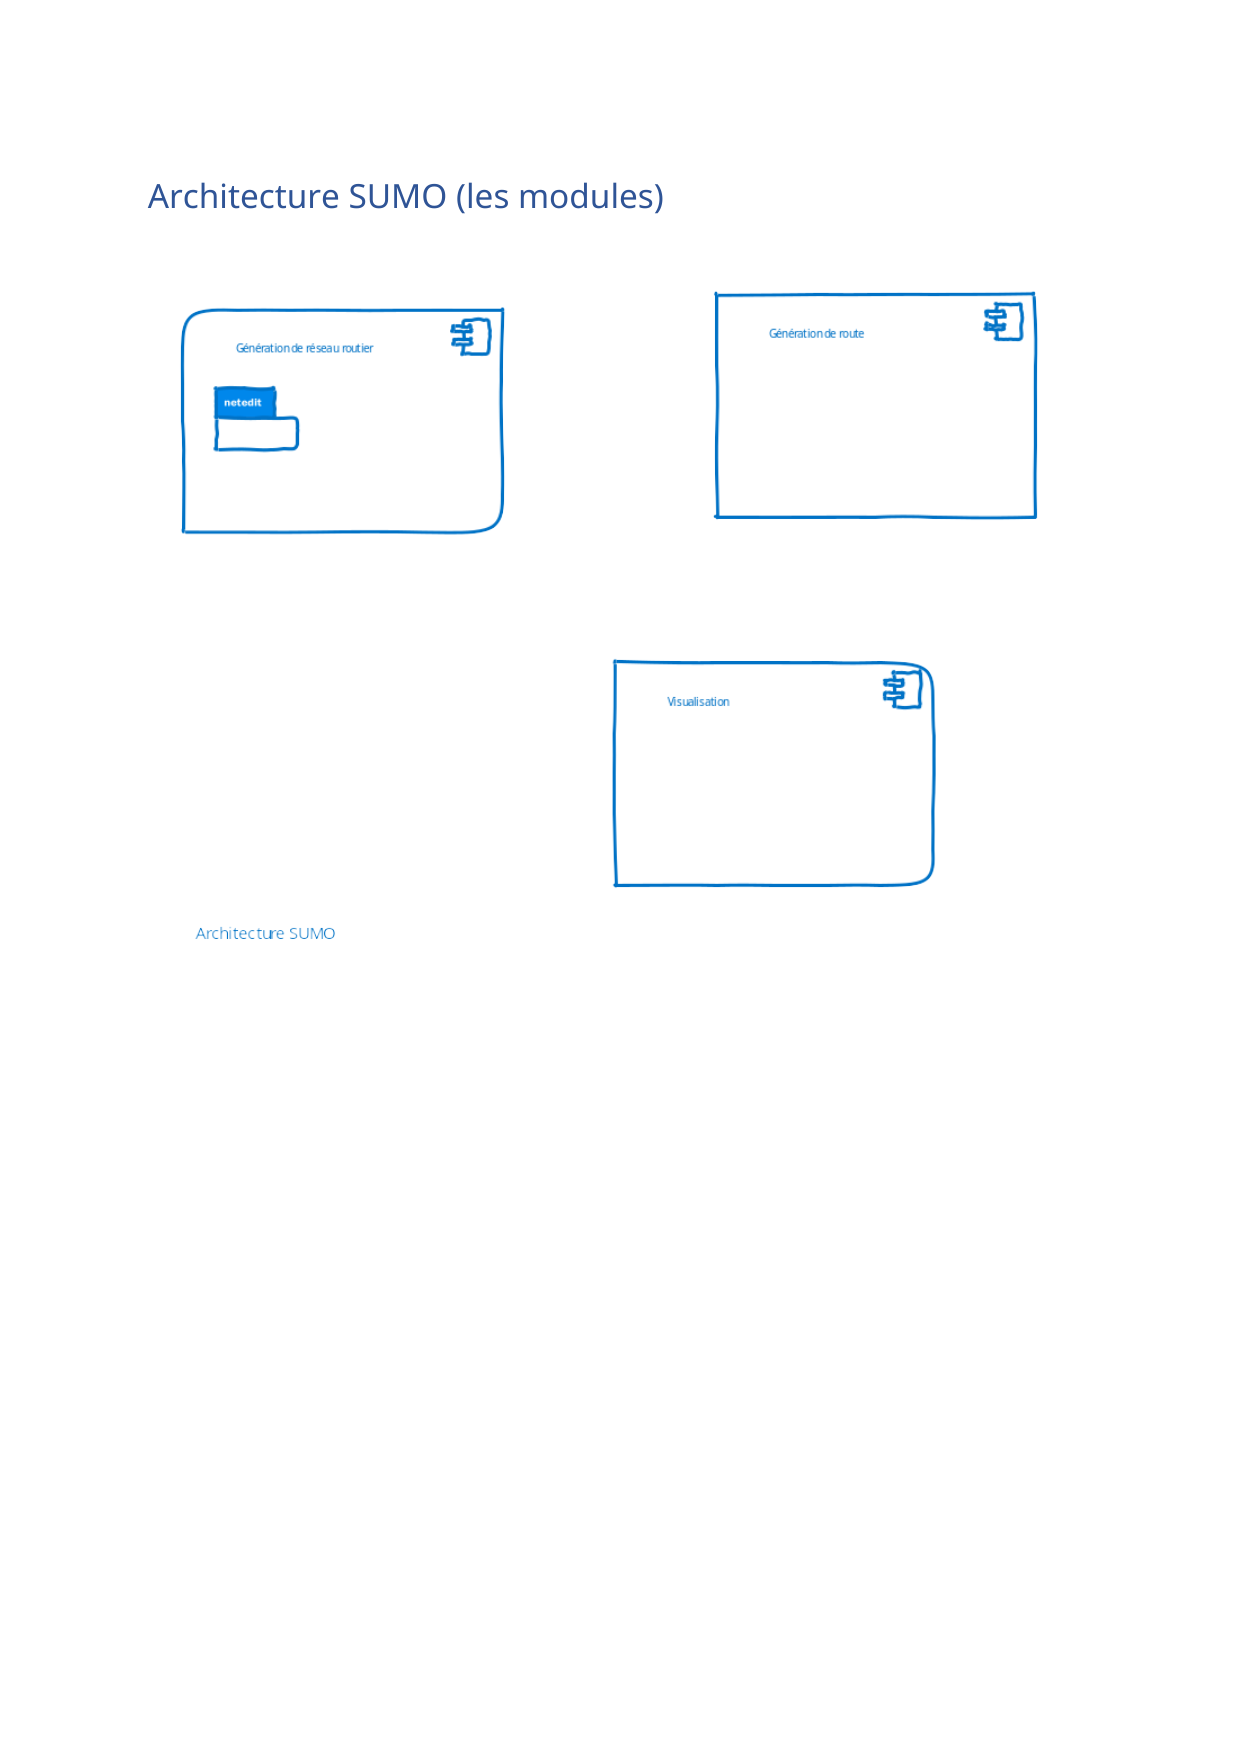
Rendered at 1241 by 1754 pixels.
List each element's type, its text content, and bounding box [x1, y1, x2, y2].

subtitle Architecture SUMO (les modules) [148, 173, 1093, 218]
